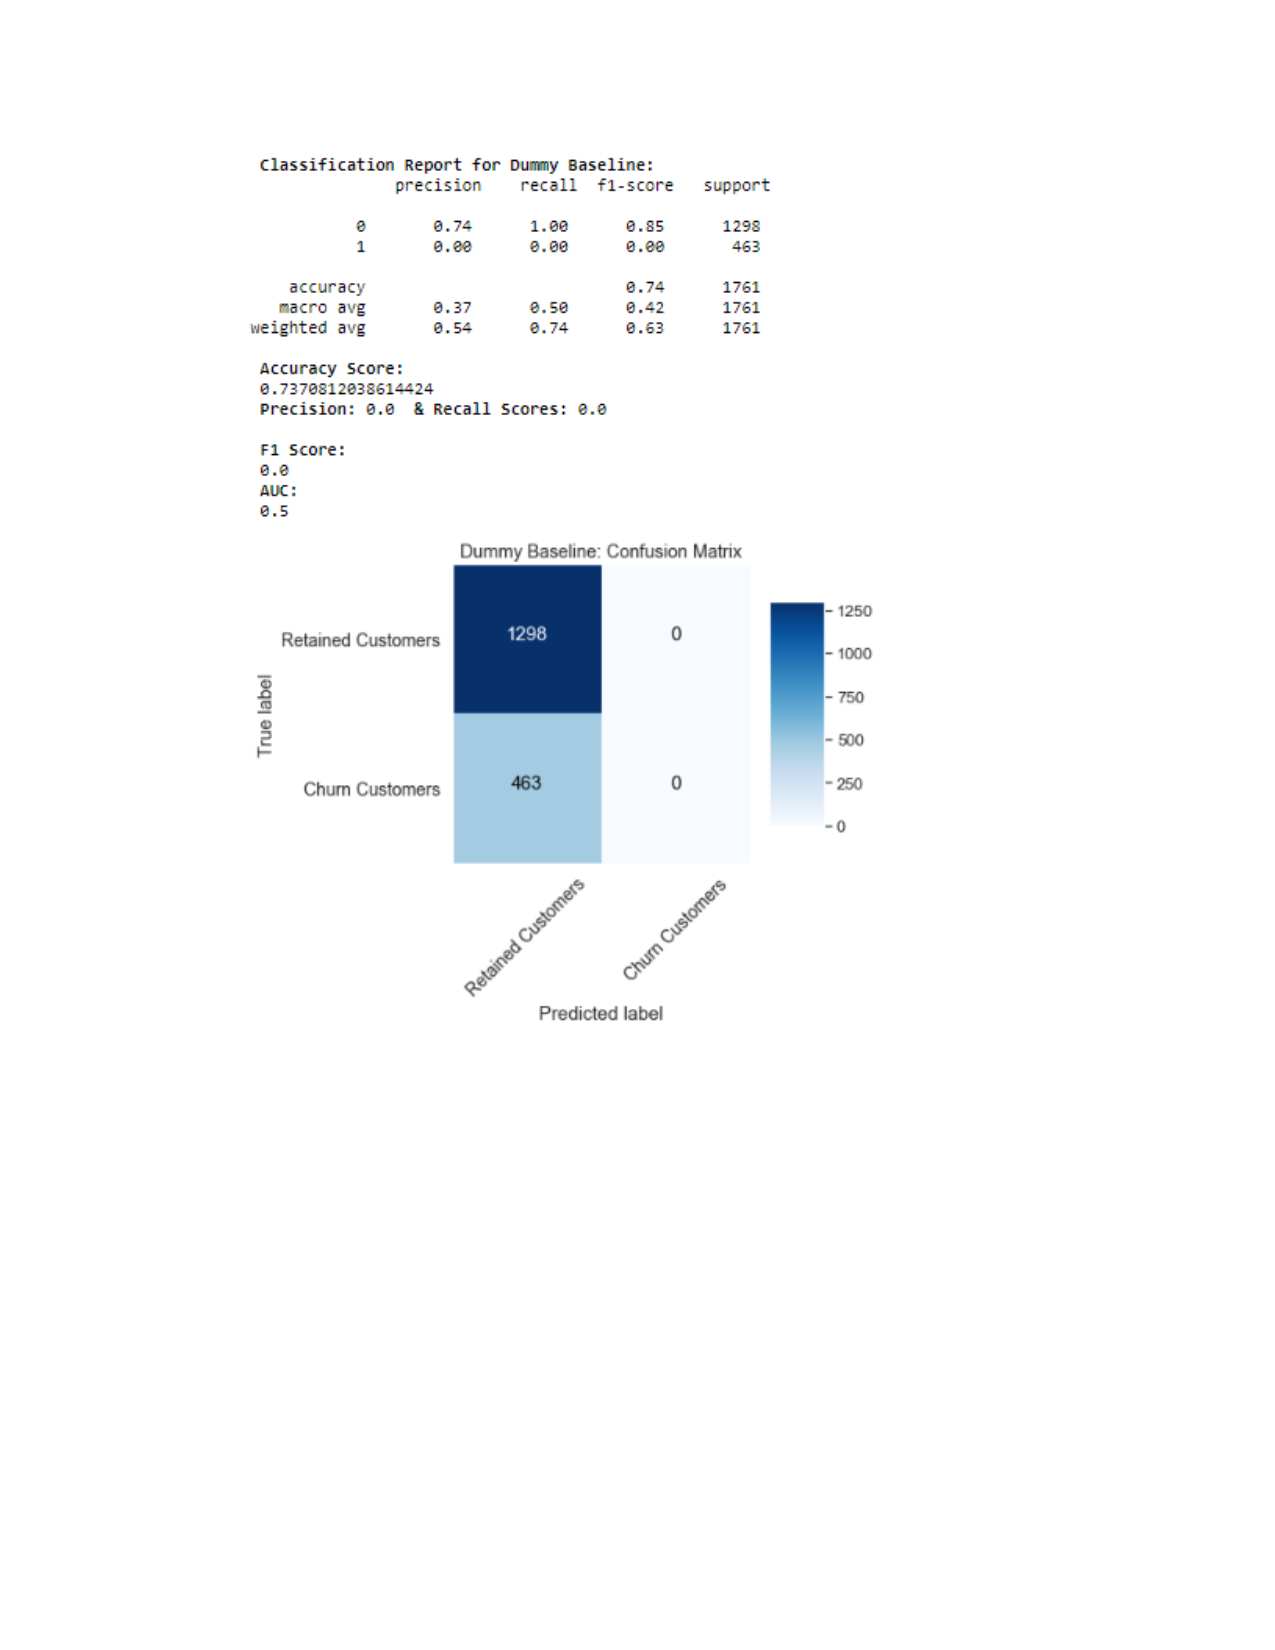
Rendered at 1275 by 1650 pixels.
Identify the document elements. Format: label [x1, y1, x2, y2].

picture [150, 150, 964, 1033]
